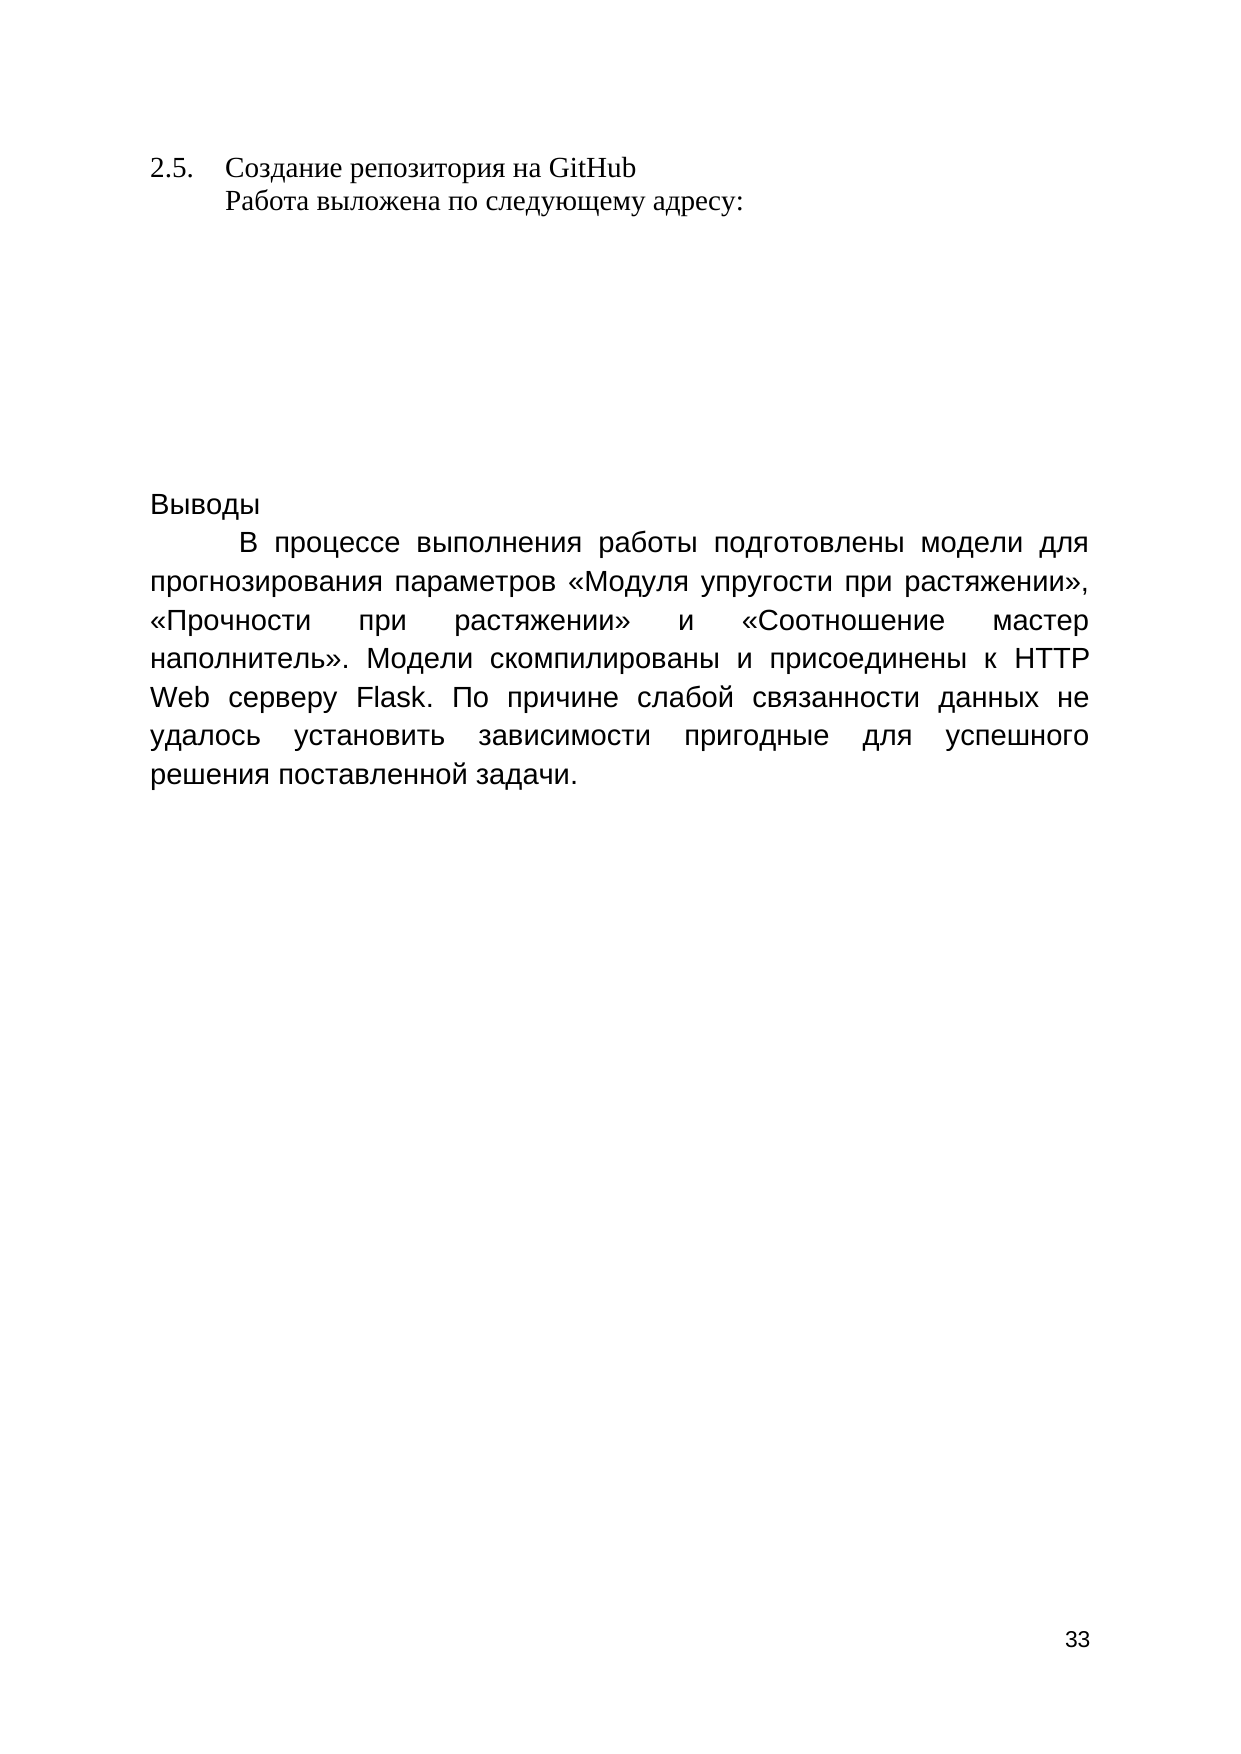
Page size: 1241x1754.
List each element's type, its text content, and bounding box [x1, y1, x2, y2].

list Работа выложена по следующему адресу: [225, 183, 1090, 217]
text В процессе выполнения работы подготовлены модели для прогнозирования параметров «Модуля упругости при растяжении», «Прочности при растяжении» и «Соотношение мастер наполнитель». Модели скомпилированы и присоединены к HTTP Web серверу Flask. По причине слабой связанности данных не удалось установить зависимости пригодные для успешного решения поставленной задачи. [150, 525, 1090, 790]
text Выводы [150, 487, 1090, 520]
list Создание репозитория на GitHub [150, 150, 1090, 183]
